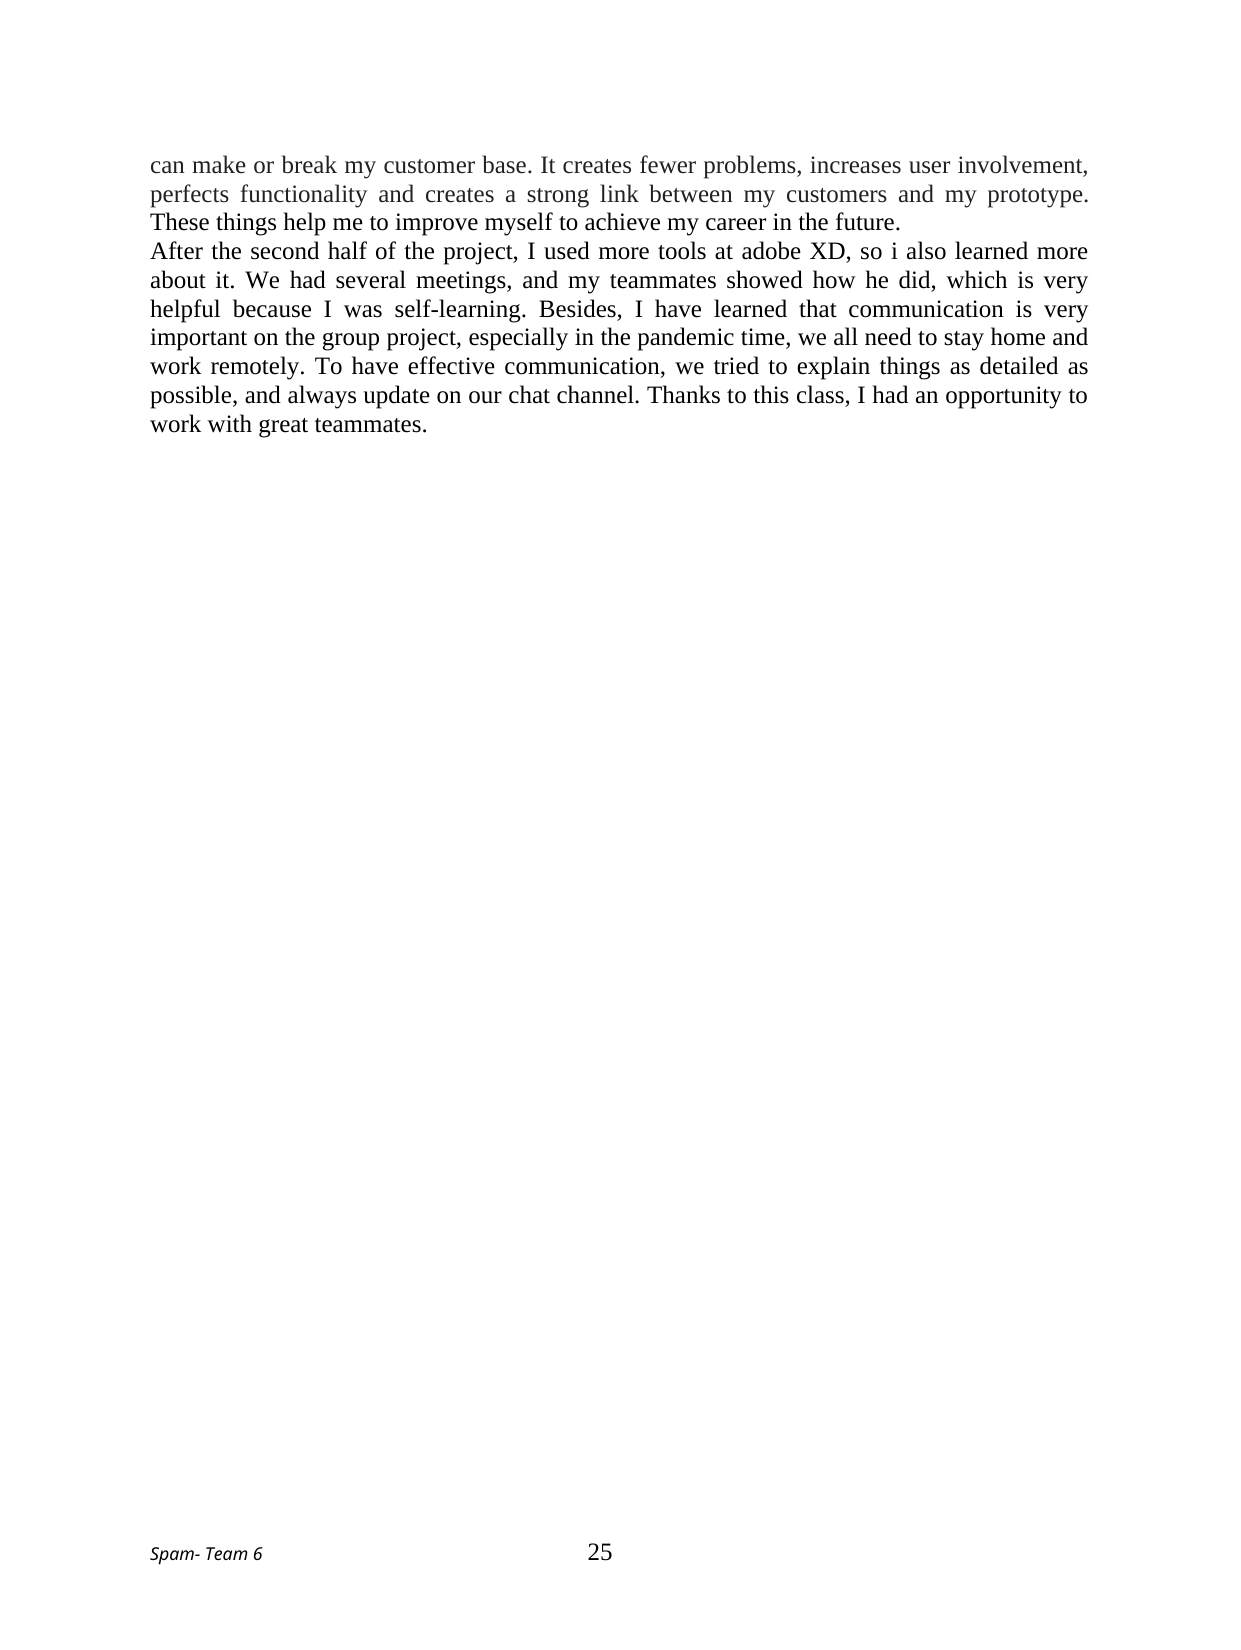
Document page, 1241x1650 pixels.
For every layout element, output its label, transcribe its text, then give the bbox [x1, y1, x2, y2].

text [150, 207, 1090, 236]
text After the second half of the project, I used more tools at adobe XD, so i also learned more about it. We had several meetings, and my teammates showed how he did, which is very helpful because I was self-learning. Besides, I have learned that communication is very important on the group project, especially in the pandemic time, we all need to stay home and work remotely. To have effective communication, we tried to explain things as detailed as possible, and always update on our chat channel. Thanks to this class, I had an opportunity to work with great teammates. [150, 236, 1090, 437]
